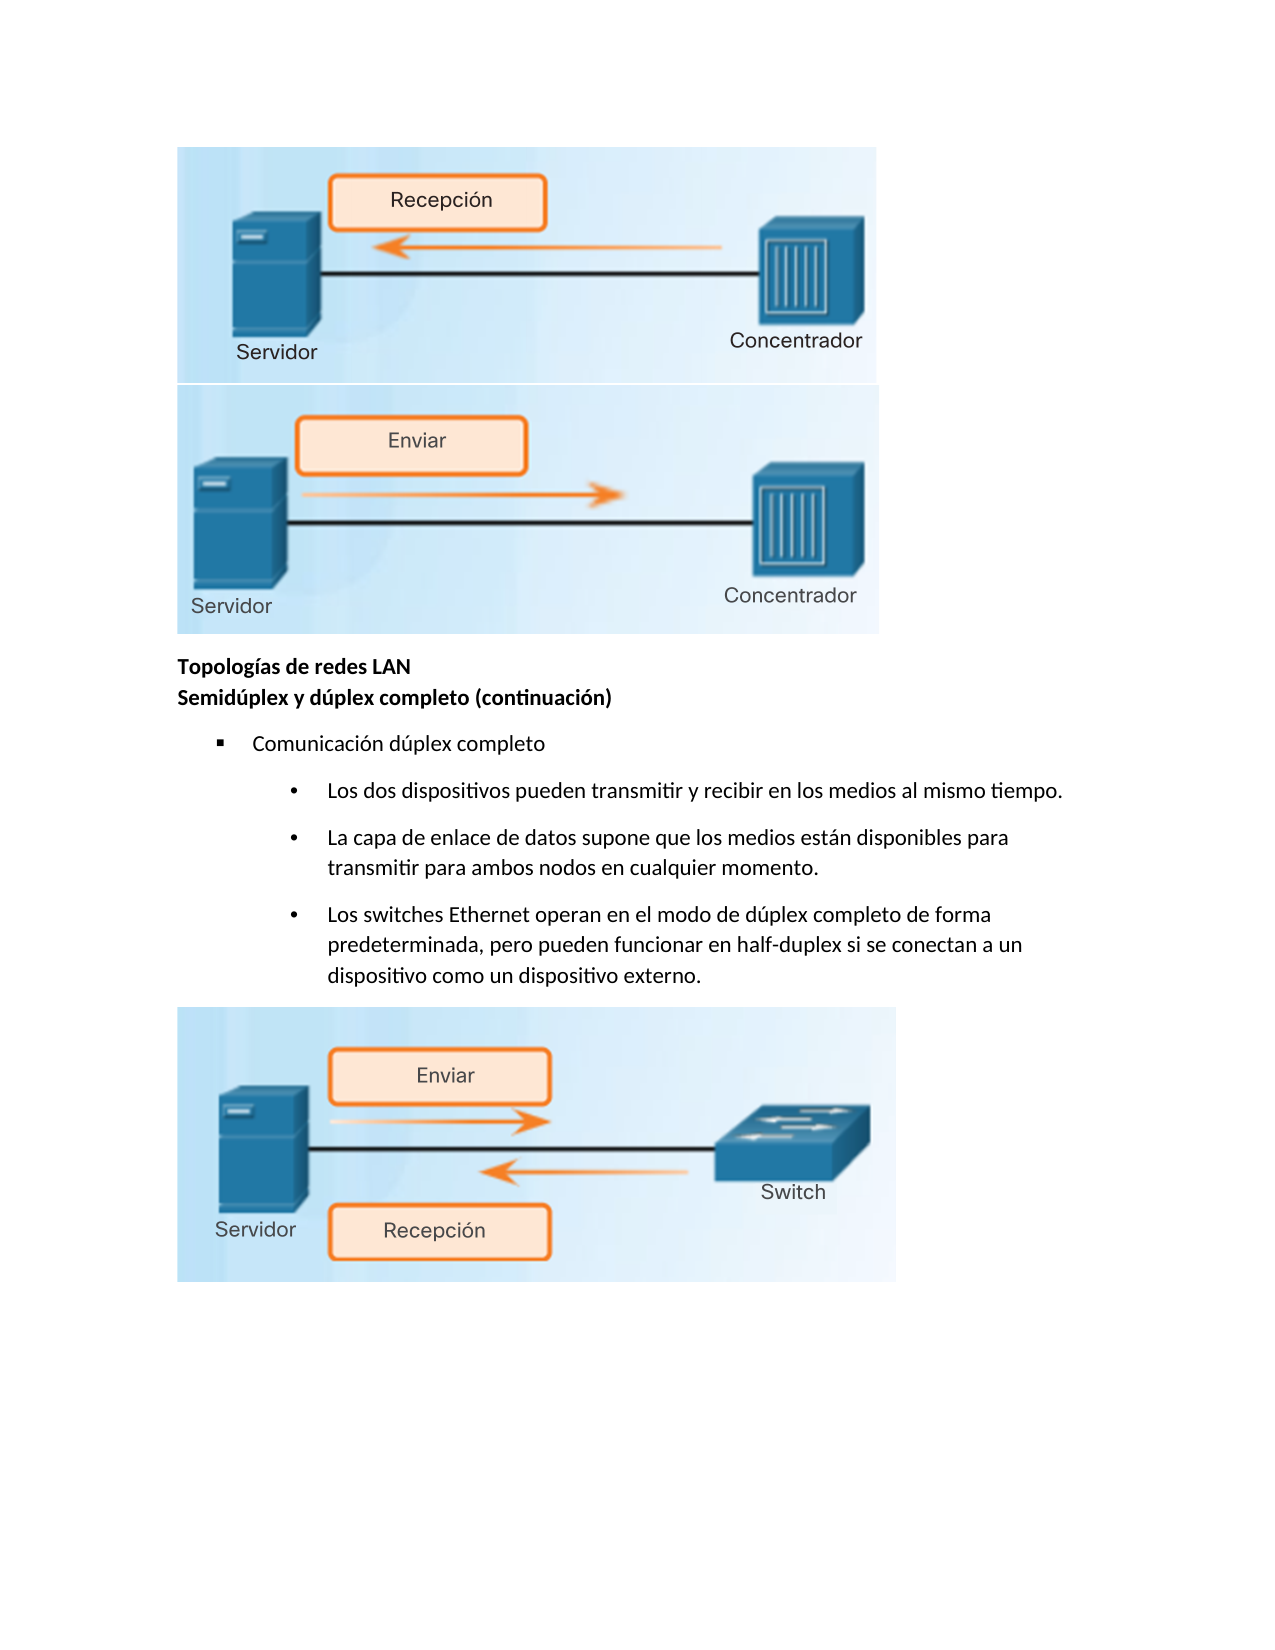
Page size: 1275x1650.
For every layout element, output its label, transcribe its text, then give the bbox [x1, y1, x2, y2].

picture [177, 1007, 896, 1282]
picture [177, 147, 877, 383]
list Comunicación dúplex completo [215, 729, 1098, 757]
text Topologías de redes LAN Semidúplex y dúplex completo (continuación) [177, 652, 1098, 711]
list Los switches Ethernet operan en el modo de dúplex completo de forma predeterminada, pero pueden funcionar en half-duplex si se conectan a un dispositivo como un dispositivo externo. [290, 900, 1098, 989]
list Los dos dispositivos pueden transmitir y recibir en los medios al mismo tiempo. [290, 776, 1098, 804]
list La capa de enlace de datos supone que los medios están disponibles para transmitir para ambos nodos en cualquier momento. [290, 823, 1098, 881]
picture [177, 385, 880, 634]
